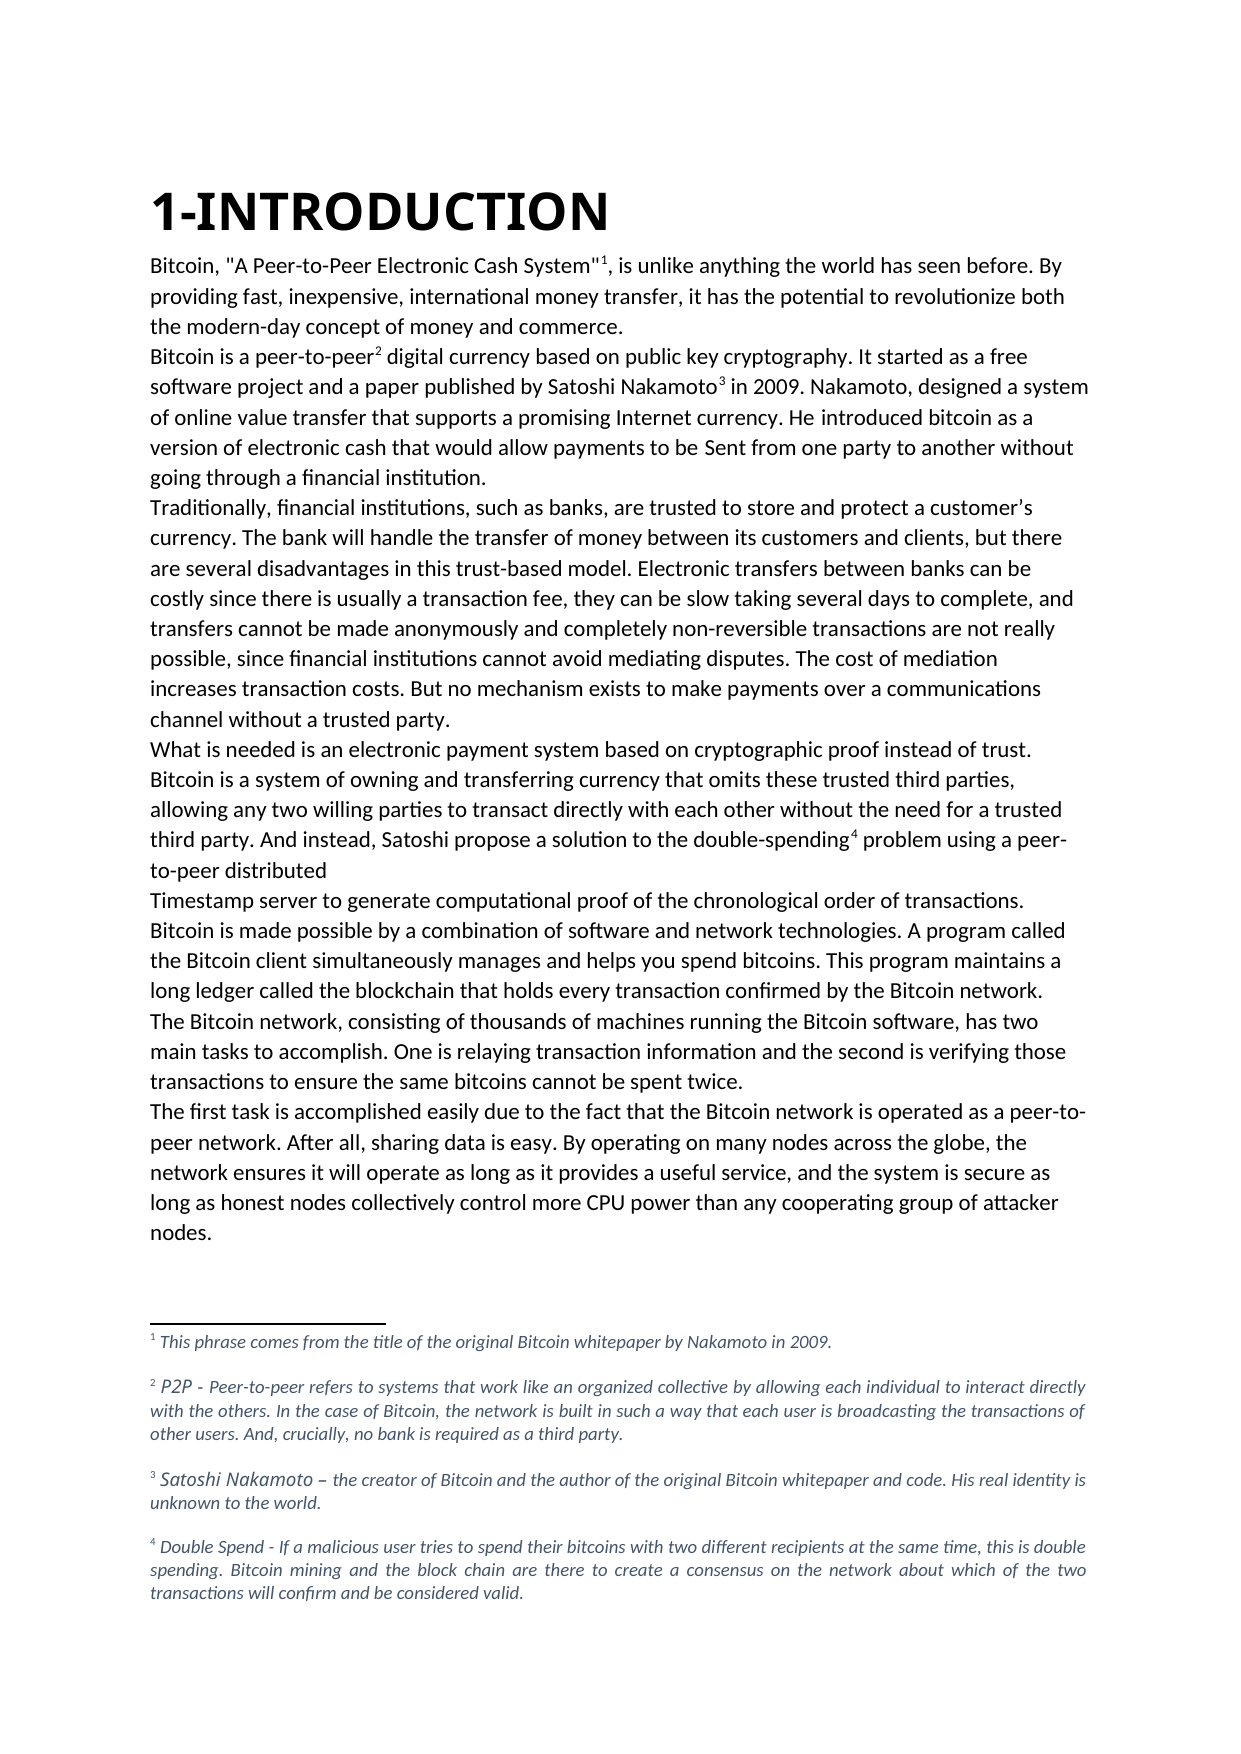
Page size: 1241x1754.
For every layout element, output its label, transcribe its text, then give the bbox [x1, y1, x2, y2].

text Bitcoin is made possible by a combination of software and network technologies. A program called the Bitcoin client simultaneously manages and helps you spend bitcoins. This program maintains a long ledger called the blockchain that holds every transaction confirmed by the Bitcoin network. [150, 916, 1090, 1004]
text Bitcoin, "A Peer-to-Peer Electronic Cash System", is unlike anything the world has seen before. By providing fast, inexpensive, international money transfer, it has the potential to revolutionize both the modern-day concept of money and commerce. [150, 252, 1090, 340]
text Traditionally, financial institutions, such as banks, are trusted to store and protect a customer’s currency. The bank will handle the transfer of money between its customers and clients, but there are several disadvantages in this trust-based model. Electronic transfers between banks can be costly since there is usually a transaction fee, they can be slow taking several days to complete, and transfers cannot be made anonymously and completely non-reversible transactions are not really possible, since financial institutions cannot avoid mediating disputes. The cost of mediation increases transaction costs. But no mechanism exists to make payments over a communications channel without a trusted party. [150, 493, 1090, 733]
text Bitcoin is a peer-to-peer digital currency based on public key cryptography. It started as a free software project and a paper published by Satoshi Nakamoto in 2009. Nakamoto, designed a system of online value transfer that supports a promising Internet currency. He introduced bitcoin as a version of electronic cash that would allow payments to be Sent from one party to another without going through a financial institution. [150, 342, 1090, 491]
text The first task is accomplished easily due to the fact that the Bitcoin network is operated as a peer-to-peer network. After all, sharing data is easy. By operating on many nodes across the globe, the network ensures it will operate as long as it provides a useful service, and the system is secure as long as honest nodes collectively control more CPU power than any cooperating group of attacker nodes. [150, 1097, 1090, 1246]
text What is needed is an electronic payment system based on cryptographic proof instead of trust. Bitcoin is a system of owning and transferring currency that omits these trusted third parties, allowing any two willing parties to transact directly with each other without the need for a trusted third party. And instead, Satoshi propose a solution to the double-spending problem using a peer-to-peer distributed [150, 735, 1090, 884]
text Timestamp server to generate computational proof of the chronological order of transactions. [150, 886, 1090, 914]
text The Bitcoin network, consisting of thousands of machines running the Bitcoin software, has two main tasks to accomplish. One is relaying transaction information and the second is verifying those transactions to ensure the same bitcoins cannot be spent twice. [150, 1007, 1090, 1095]
subtitle 1-INTRODUCTION [150, 175, 1090, 246]
